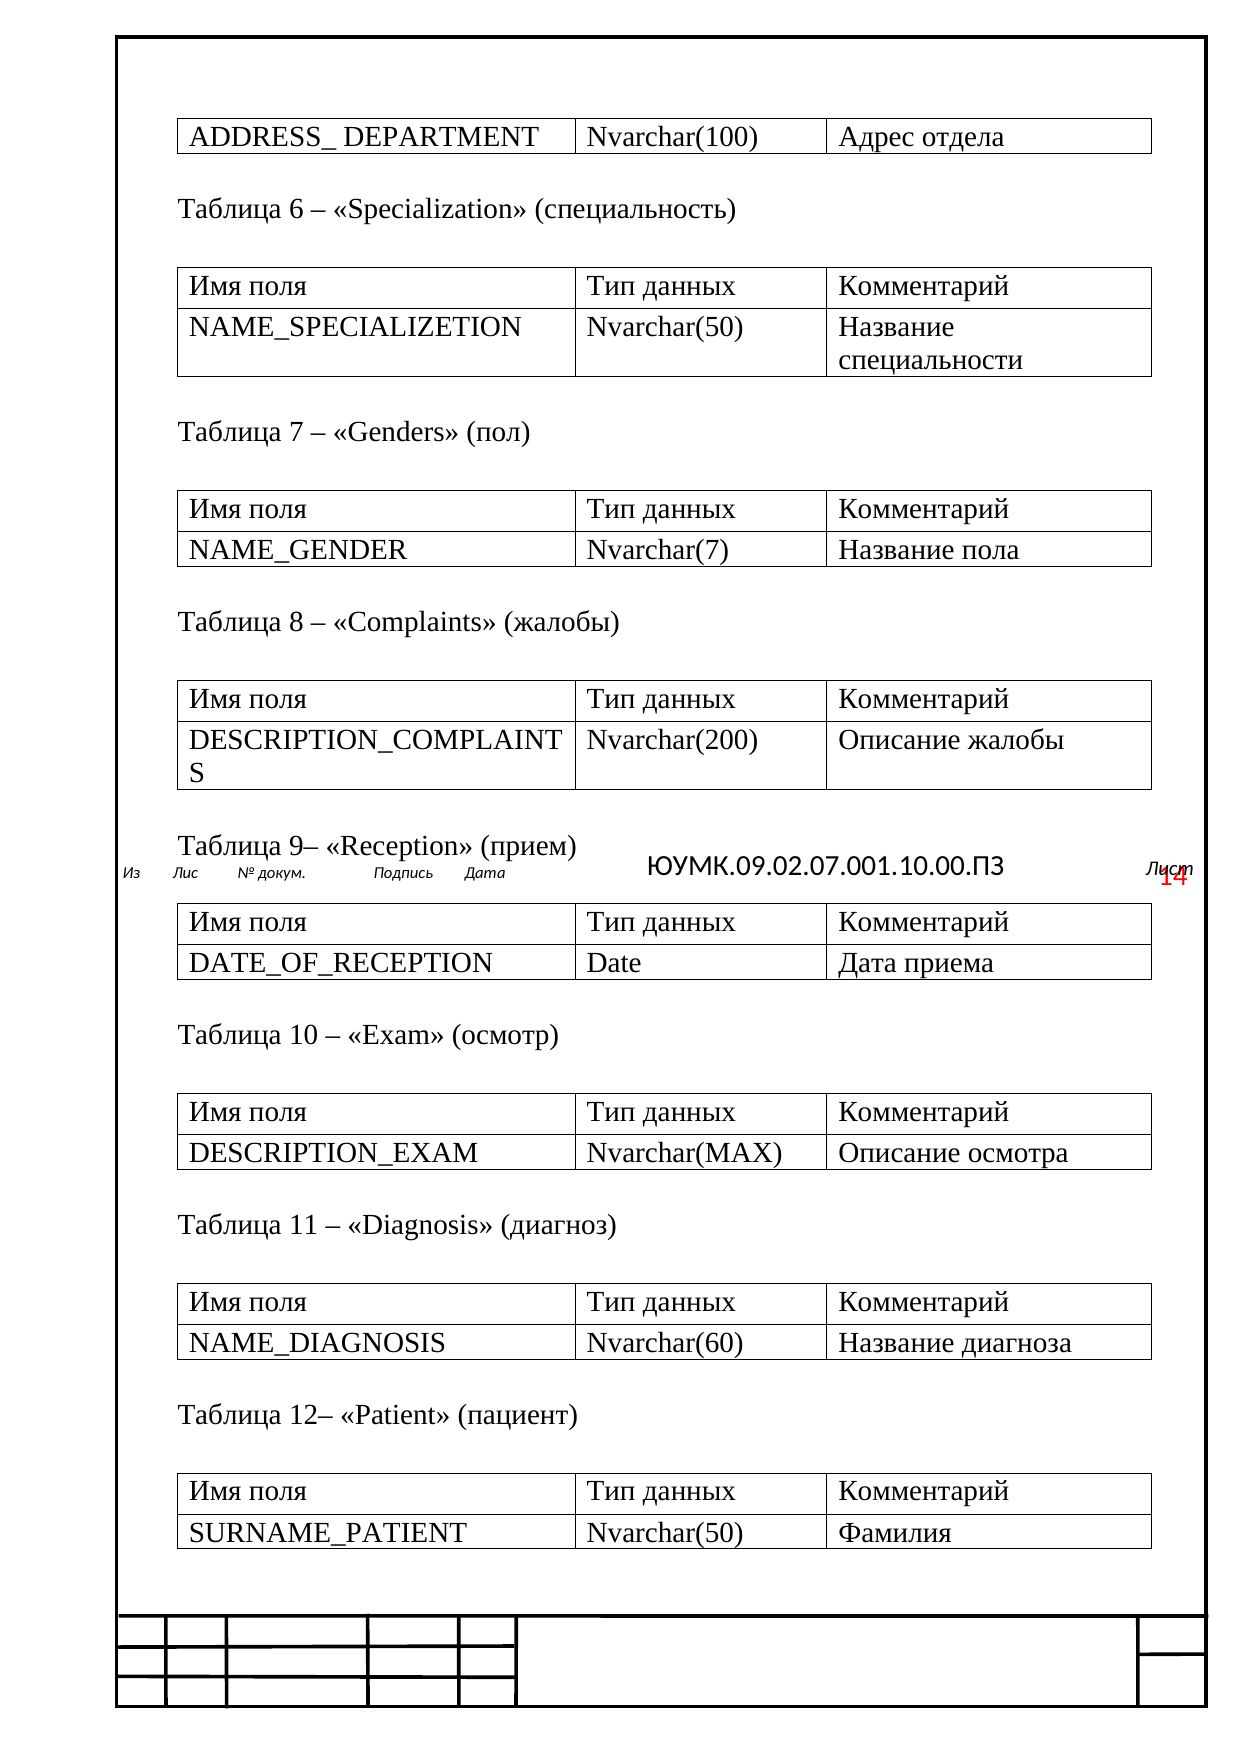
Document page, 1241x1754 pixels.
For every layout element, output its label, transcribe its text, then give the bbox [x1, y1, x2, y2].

table_header Комментарий [827, 1474, 1151, 1514]
table_cell Фамилия [827, 1515, 1151, 1548]
text Таблица 10 – «Exam» (осмотр) [177, 1017, 1152, 1051]
table_cell Nvarchar(50) [576, 309, 826, 376]
table_cell Название пола [827, 532, 1151, 566]
table_cell Nvarchar(100) [576, 119, 826, 153]
table_cell DATE_OF_RECEPTION [178, 945, 575, 979]
table_header Тип данных [576, 1284, 826, 1324]
table_header Имя поля [178, 1474, 575, 1514]
table_cell NAME_DIAGNOSIS [178, 1325, 575, 1358]
table_header Имя поля [178, 1284, 575, 1324]
text Таблица 7 – «Genders» (пол) [177, 414, 1152, 448]
table_header Тип данных [576, 1094, 826, 1134]
table_header Комментарий [827, 1284, 1151, 1324]
table_cell Название диагноза [827, 1325, 1151, 1358]
text Таблица 11 – «Diagnosis» (диагноз) [177, 1207, 1152, 1241]
table_cell Описание жалобы [827, 722, 1151, 789]
table_cell Дата приема [827, 945, 1151, 979]
table_cell NAME_SPECIALIZETION [178, 309, 575, 376]
table_cell Nvarchar(50) [576, 1515, 826, 1548]
table_header Имя поля [178, 268, 575, 308]
table_cell Название специальности [827, 309, 1151, 376]
table_header Тип данных [576, 491, 826, 531]
table_cell NAME_GENDER [178, 532, 575, 566]
table_header Тип данных [576, 681, 826, 721]
table_cell Date [576, 945, 826, 979]
table_cell Nvarchar(60) [576, 1325, 826, 1358]
table_header Комментарий [827, 904, 1151, 944]
table_cell ADDRESS_ DEPARTMENT [178, 119, 575, 153]
table_cell Nvarchar(200) [576, 722, 826, 789]
text Таблица 8 – «Complaints» (жалобы) [177, 604, 1152, 638]
table_header Комментарий [827, 491, 1151, 531]
table_header Тип данных [576, 904, 826, 944]
table_cell DESCRIPTION_COMPLAINTS [178, 722, 575, 789]
table_header Имя поля [178, 904, 575, 944]
text Таблица 9– «Reception» (прием) [177, 828, 1152, 861]
table_cell SURNAME_PATIENT [178, 1515, 575, 1548]
table_cell Адрес отдела [827, 119, 1151, 153]
table_header Имя поля [178, 491, 575, 531]
text Таблица 6 – «Specialization» (специальность) [177, 191, 1152, 225]
table_header Тип данных [576, 1474, 826, 1514]
text Таблица 12– «Patient» (пациент) [177, 1397, 1152, 1431]
table_header Тип данных [576, 268, 826, 308]
table_header Имя поля [178, 681, 575, 721]
table_cell DESCRIPTION_EXAM [178, 1135, 575, 1169]
table_cell Описание осмотра [827, 1135, 1151, 1169]
table_header Имя поля [178, 1094, 575, 1134]
table_cell Nvarchar(7) [576, 532, 826, 566]
table_header Комментарий [827, 681, 1151, 721]
table_cell Nvarchar(MAX) [576, 1135, 826, 1169]
table_header Комментарий [827, 1094, 1151, 1134]
table_header Комментарий [827, 268, 1151, 308]
